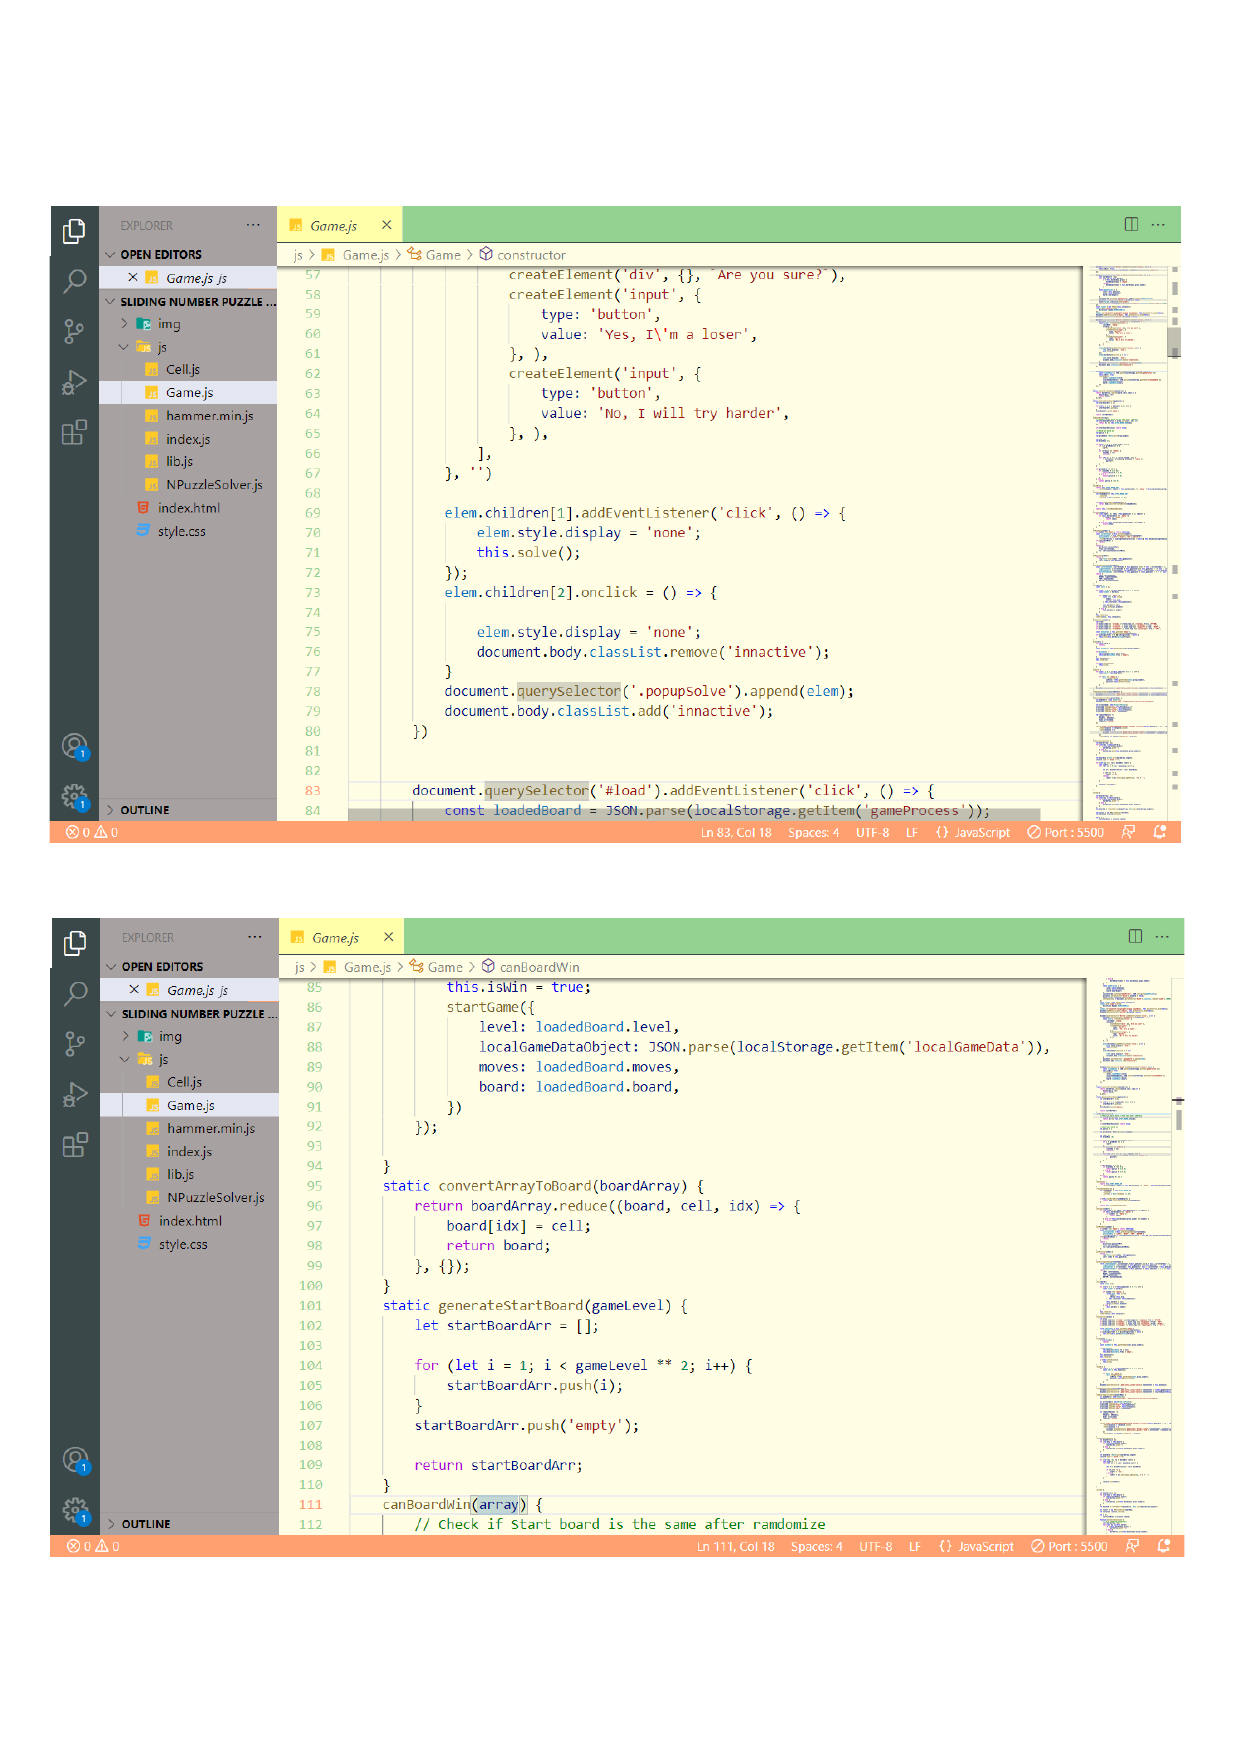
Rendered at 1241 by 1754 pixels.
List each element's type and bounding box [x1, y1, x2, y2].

picture [50, 918, 1185, 1557]
picture [49, 206, 1181, 843]
